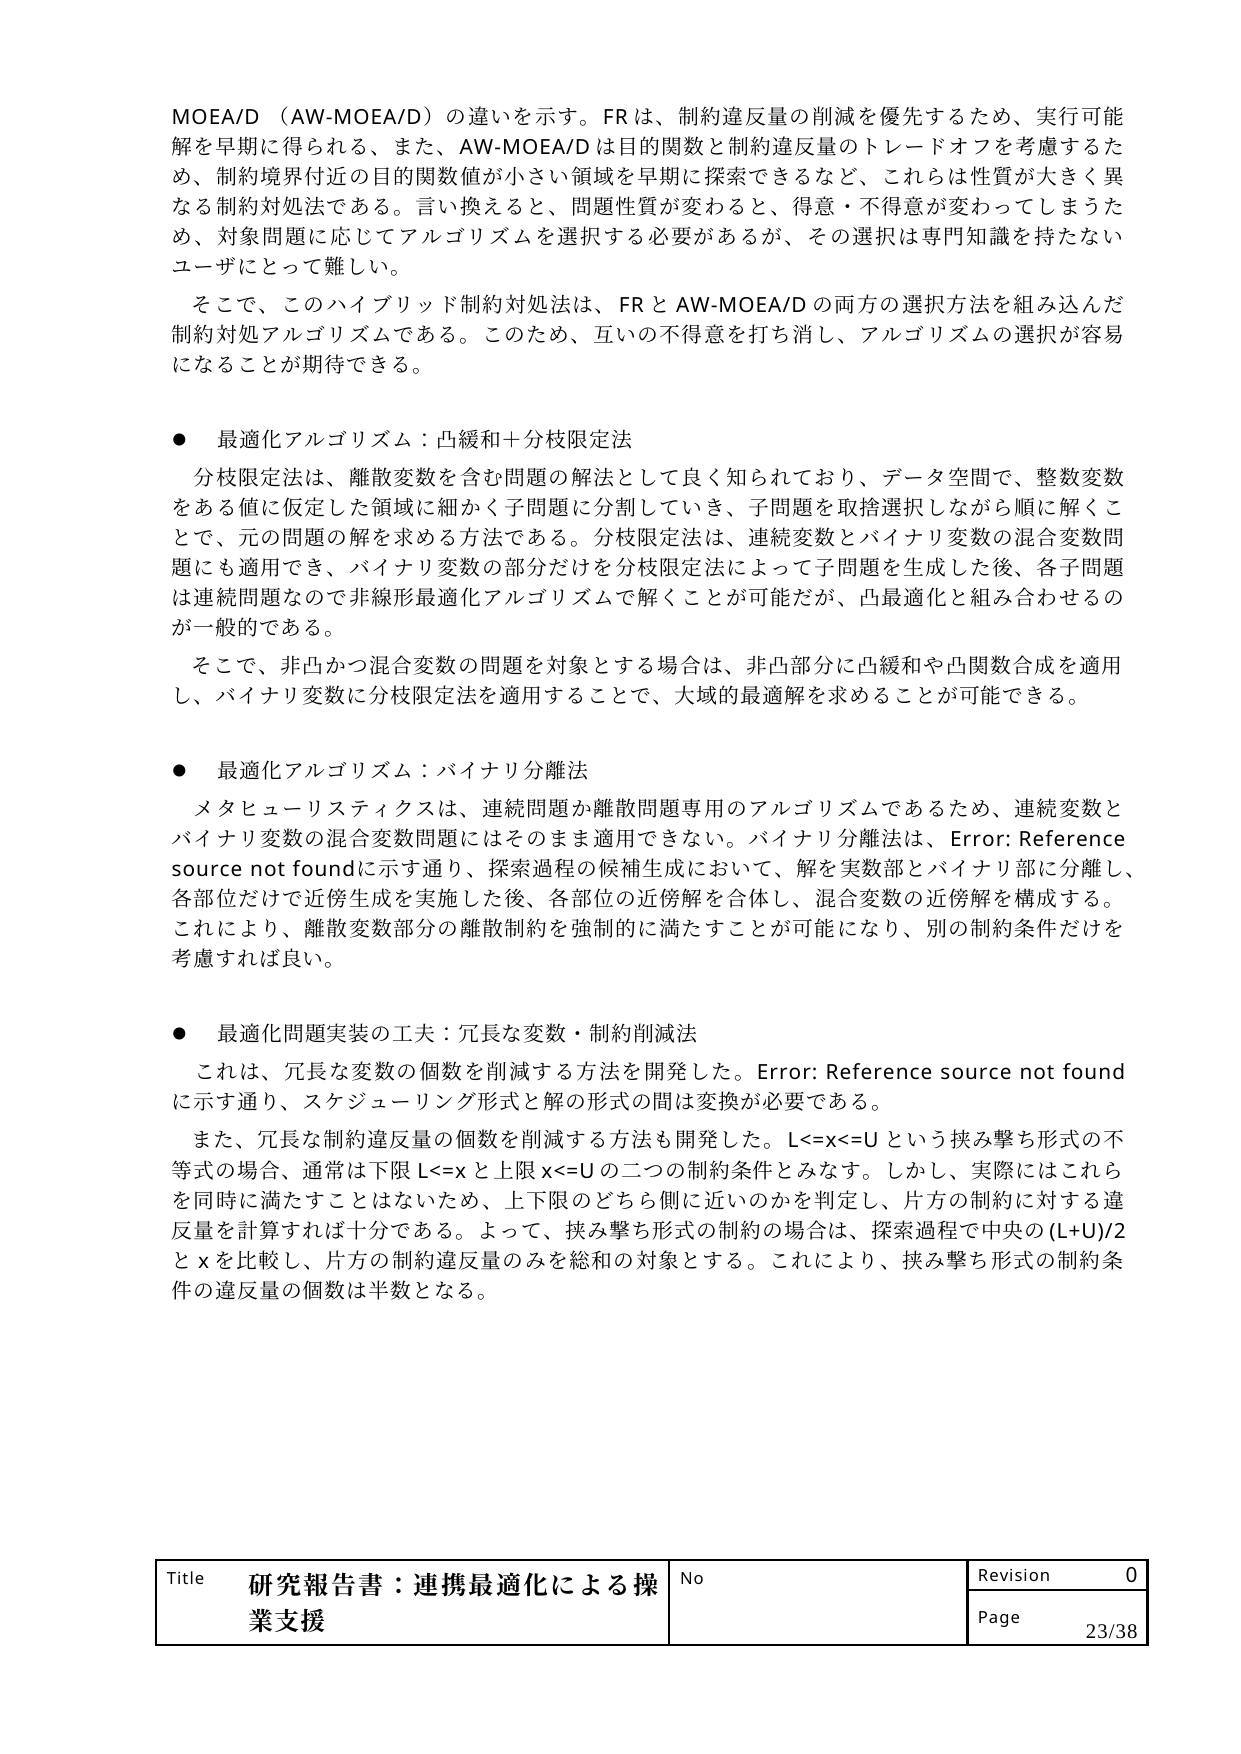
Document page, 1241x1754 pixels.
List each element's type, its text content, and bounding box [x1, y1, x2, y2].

text また、冗長な制約違反量の個数を削減する方法も開発した。L<=x<=Uという挟み撃ち形式の不等式の場合、通常は下限L<=xと上限x<=Uの二つの制約条件とみなす。しかし、実際にはこれらを同時に満たすことはないため、上下限のどちら側に近いのかを判定し、片方の制約に対する違反量を計算すれば十分である。よって、挟み撃ち形式の制約の場合は、探索過程で中央の(L+U)/2とxを比較し、片方の制約違反量のみを総和の対象とする。これにより、挟み撃ち形式の制約条件の違反量の個数は半数となる。 [171, 1124, 1126, 1304]
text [171, 100, 1126, 280]
text 分枝限定法は、離散変数を含む問題の解法として良く知られており、データ空間で、整数変数をある値に仮定した領域に細かく子問題に分割していき、子問題を取捨選択しながら順に解くことで、元の問題の解を求める方法である。分枝限定法は、連続変数とバイナリ変数の混合変数問題にも適用でき、バイナリ変数の部分だけを分枝限定法によって子問題を生成した後、各子問題は連続問題なので非線形最適化アルゴリズムで解くことが可能だが、凸最適化と組み合わせるのが一般的である。 [171, 462, 1126, 641]
list 最適化アルゴリズム：凸緩和＋分枝限定法 [171, 423, 1126, 453]
list 最適化問題実装の工夫：冗長な変数・制約削減法 [171, 1017, 1126, 1047]
list 最適化アルゴリズム：バイナリ分離法 [171, 754, 1126, 784]
text そこで、非凸かつ混合変数の問題を対象とする場合は、非凸部分に凸緩和や凸関数合成を適用し、バイナリ変数に分枝限定法を適用することで、大域的最適解を求めることが可能できる。 [171, 649, 1126, 709]
text そこで、このハイブリッド制約対処法は、FRとAW-MOEA/Dの両方の選択方法を組み込んだ制約対処アルゴリズムである。このため、互いの不得意を打ち消し、アルゴリズムの選択が容易になることが期待できる。 [171, 288, 1126, 378]
